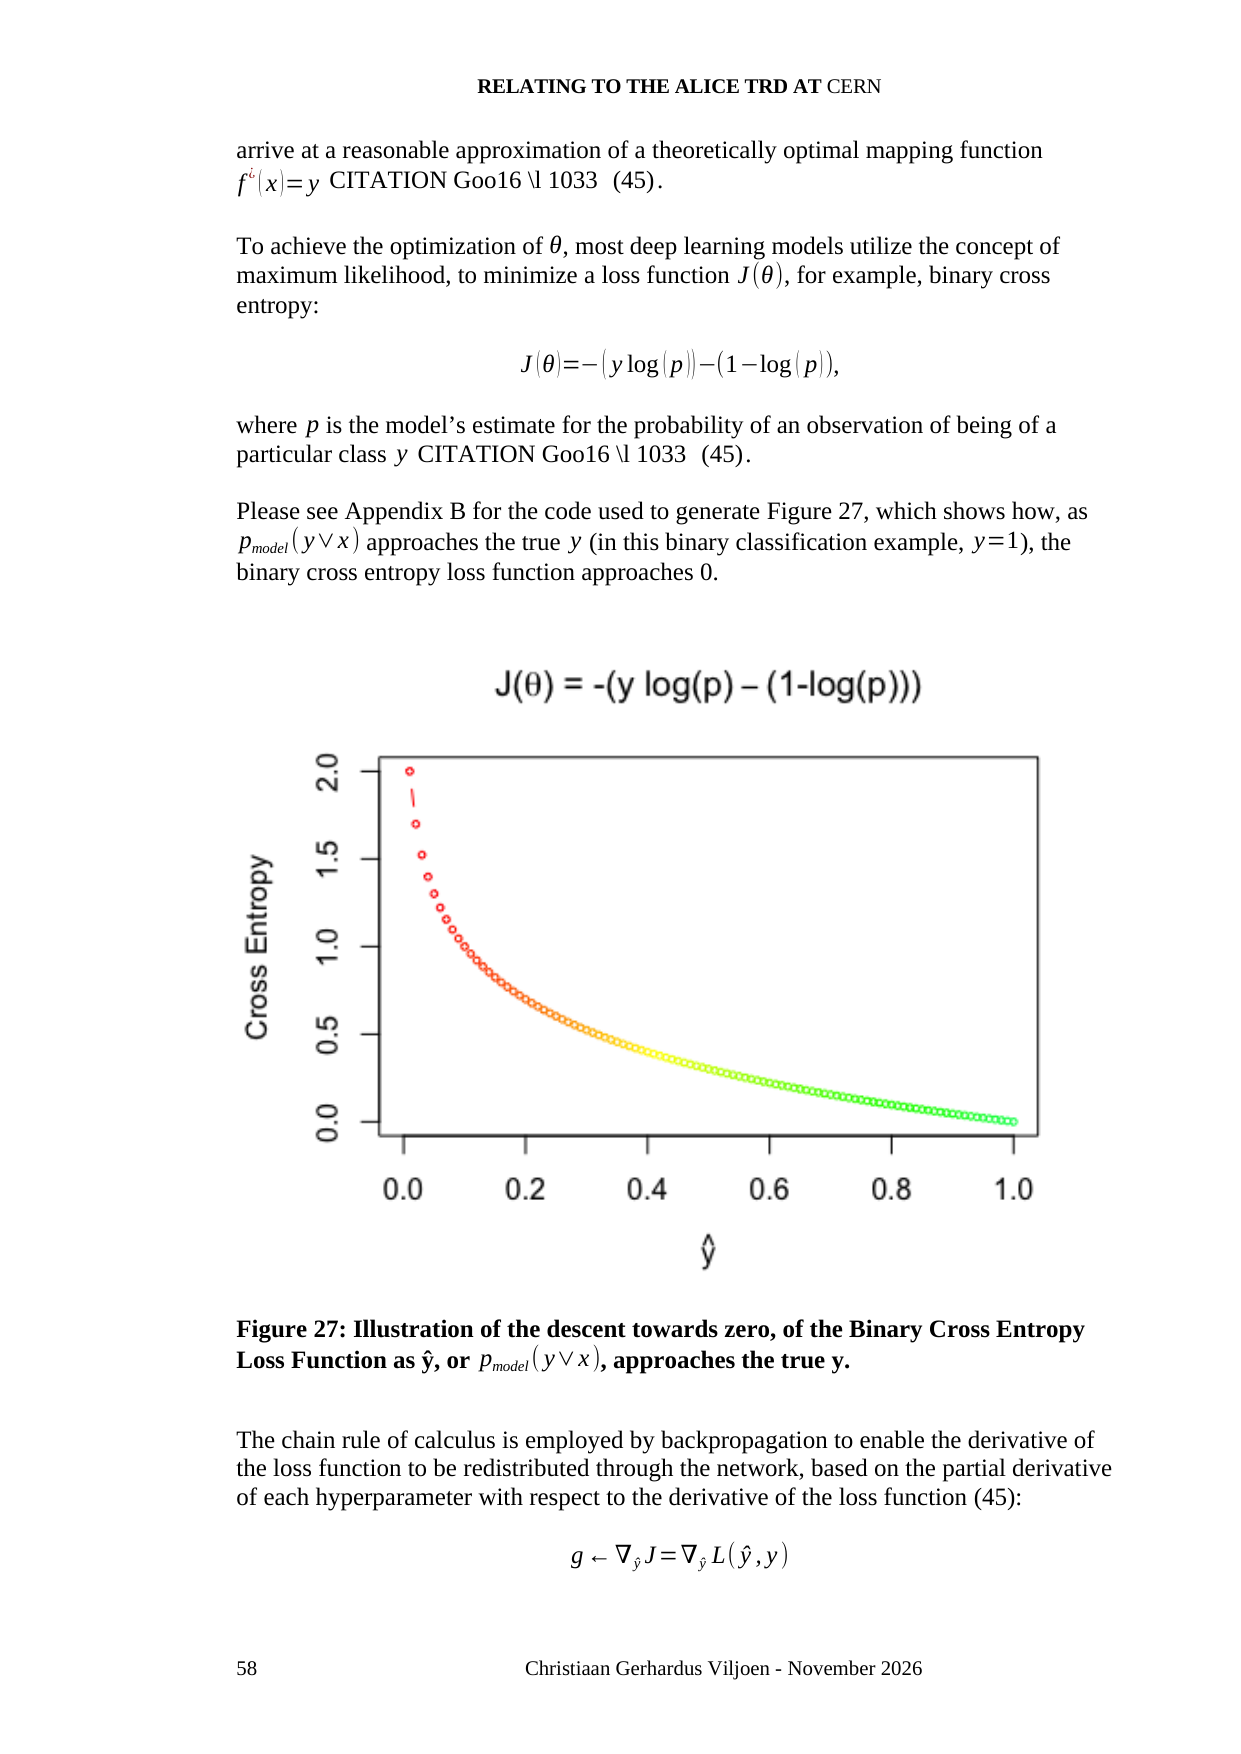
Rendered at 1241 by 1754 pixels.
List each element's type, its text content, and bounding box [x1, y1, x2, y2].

text Please see Appendix B for the code used to generate Figure 27, which shows how, as approaches the true (in this binary classification example, ), the binary cross entropy loss function approaches 0. [236, 496, 1122, 586]
picture [236, 614, 1112, 1315]
text where is the model’s estimate for the probability of an observation of being of a particular class . [236, 410, 1122, 467]
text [236, 135, 1122, 202]
text , [236, 347, 1122, 381]
text To achieve the optimization of , most deep learning models utilize the concept of maximum likelihood, to minimize a loss function , for example, binary cross entropy: [236, 231, 1122, 318]
text Figure 27: Illustration of the descent towards zero, of the Binary Cross Entropy Loss Function as ŷ, or , approaches the true y. [236, 1314, 1122, 1375]
text The chain rule of calculus is employed by backpropagation to enable the derivative of the loss function to be redistributed through the network, based on the partial derivative of each hyperparameter with respect to the derivative of the loss function: [236, 1425, 1122, 1511]
